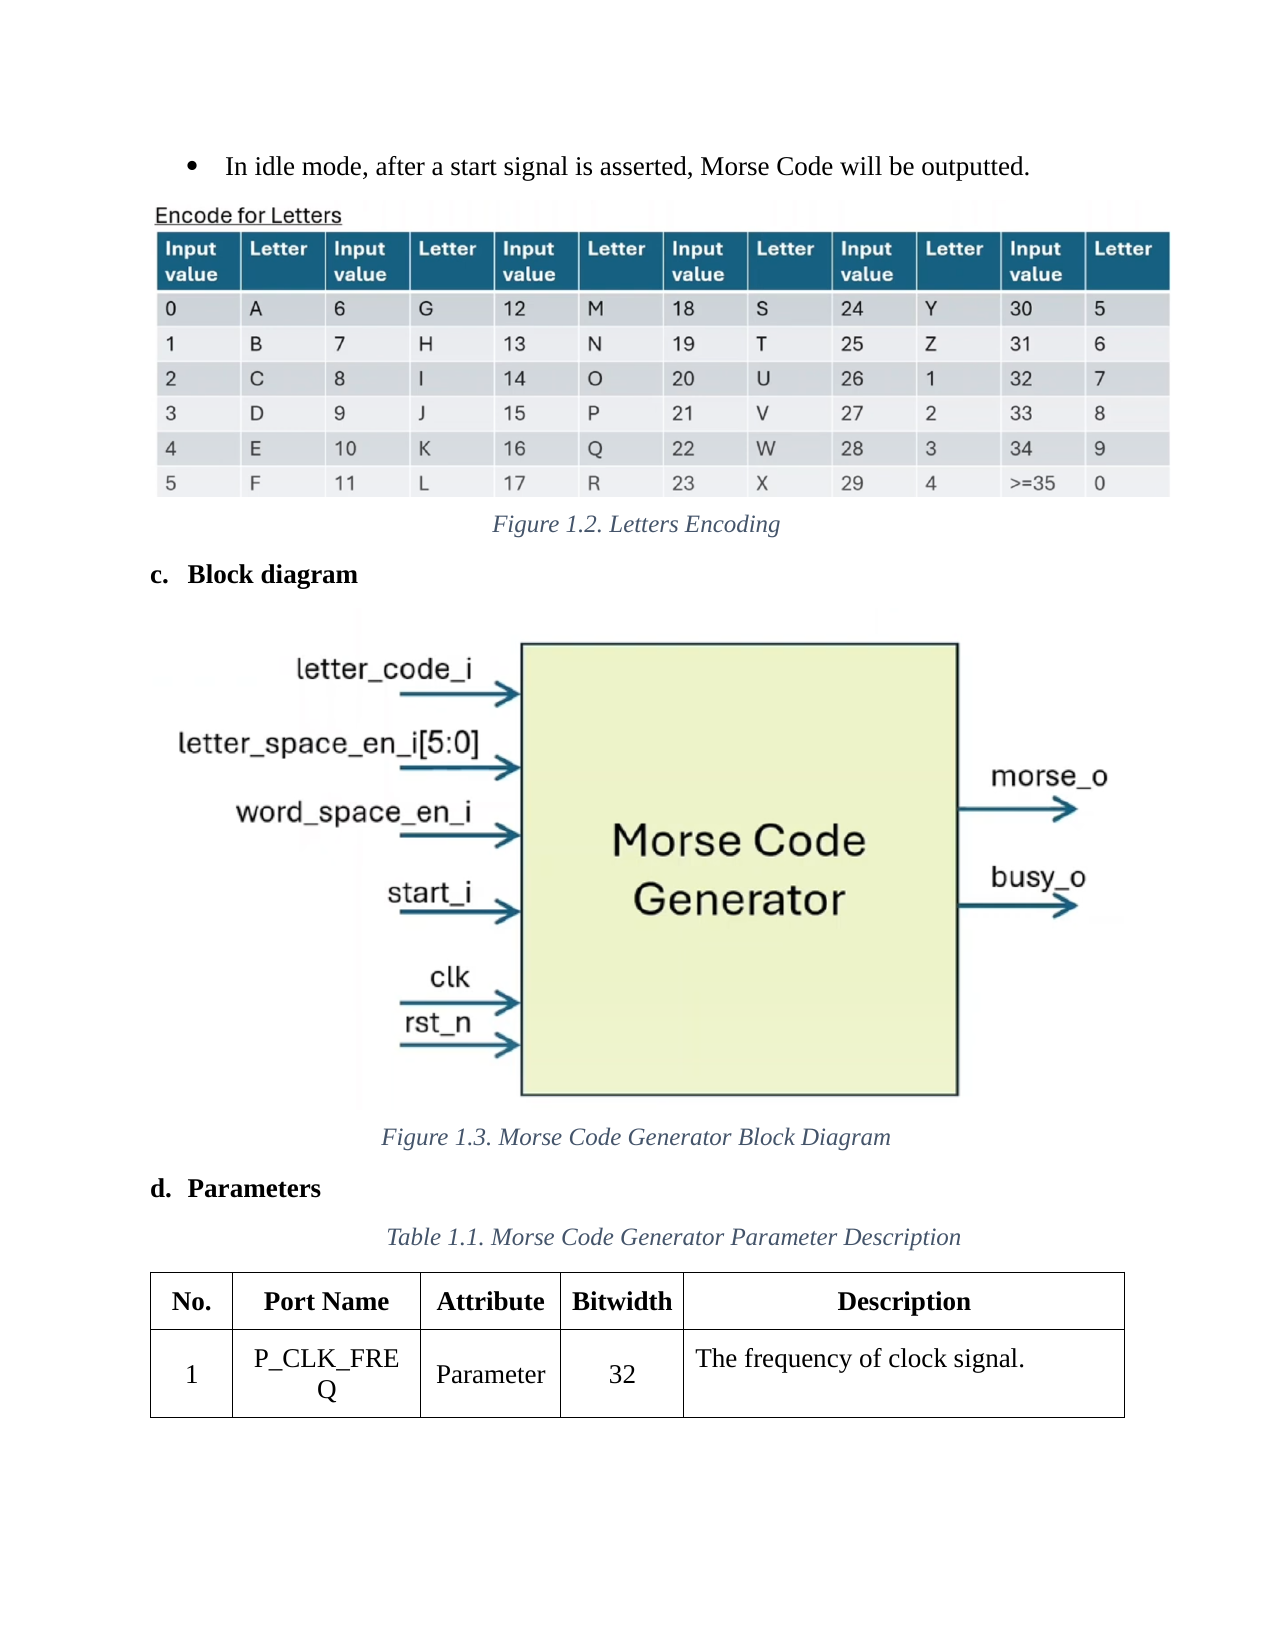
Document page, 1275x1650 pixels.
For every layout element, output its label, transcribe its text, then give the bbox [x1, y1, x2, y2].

table_header Description [684, 1273, 1124, 1329]
table_header No. [151, 1273, 232, 1329]
text Figure 1.2. Letters Encoding [150, 509, 1125, 538]
list In idle mode, after a start signal is asserted, Morse Code will be outputted. [187, 150, 1125, 181]
picture [150, 200, 1172, 497]
table_header Port Name [233, 1273, 420, 1329]
text Table 1.1. Morse Code Generator Parameter Description [225, 1222, 1125, 1251]
table_header Bitwidth [561, 1273, 683, 1329]
table_cell The frequency of clock signal. [684, 1330, 1124, 1417]
list Block diagram [150, 559, 1125, 590]
table_cell 1 [151, 1330, 232, 1417]
table_cell Parameter [421, 1330, 560, 1417]
list Parameters [150, 1172, 1125, 1203]
table_cell 32 [561, 1330, 683, 1417]
picture [150, 608, 1125, 1110]
text Figure 1.3. Morse Code Generator Block Diagram [150, 1122, 1125, 1151]
table_cell P_CLK_FREQ [233, 1330, 420, 1417]
table_header Attribute [421, 1273, 560, 1329]
